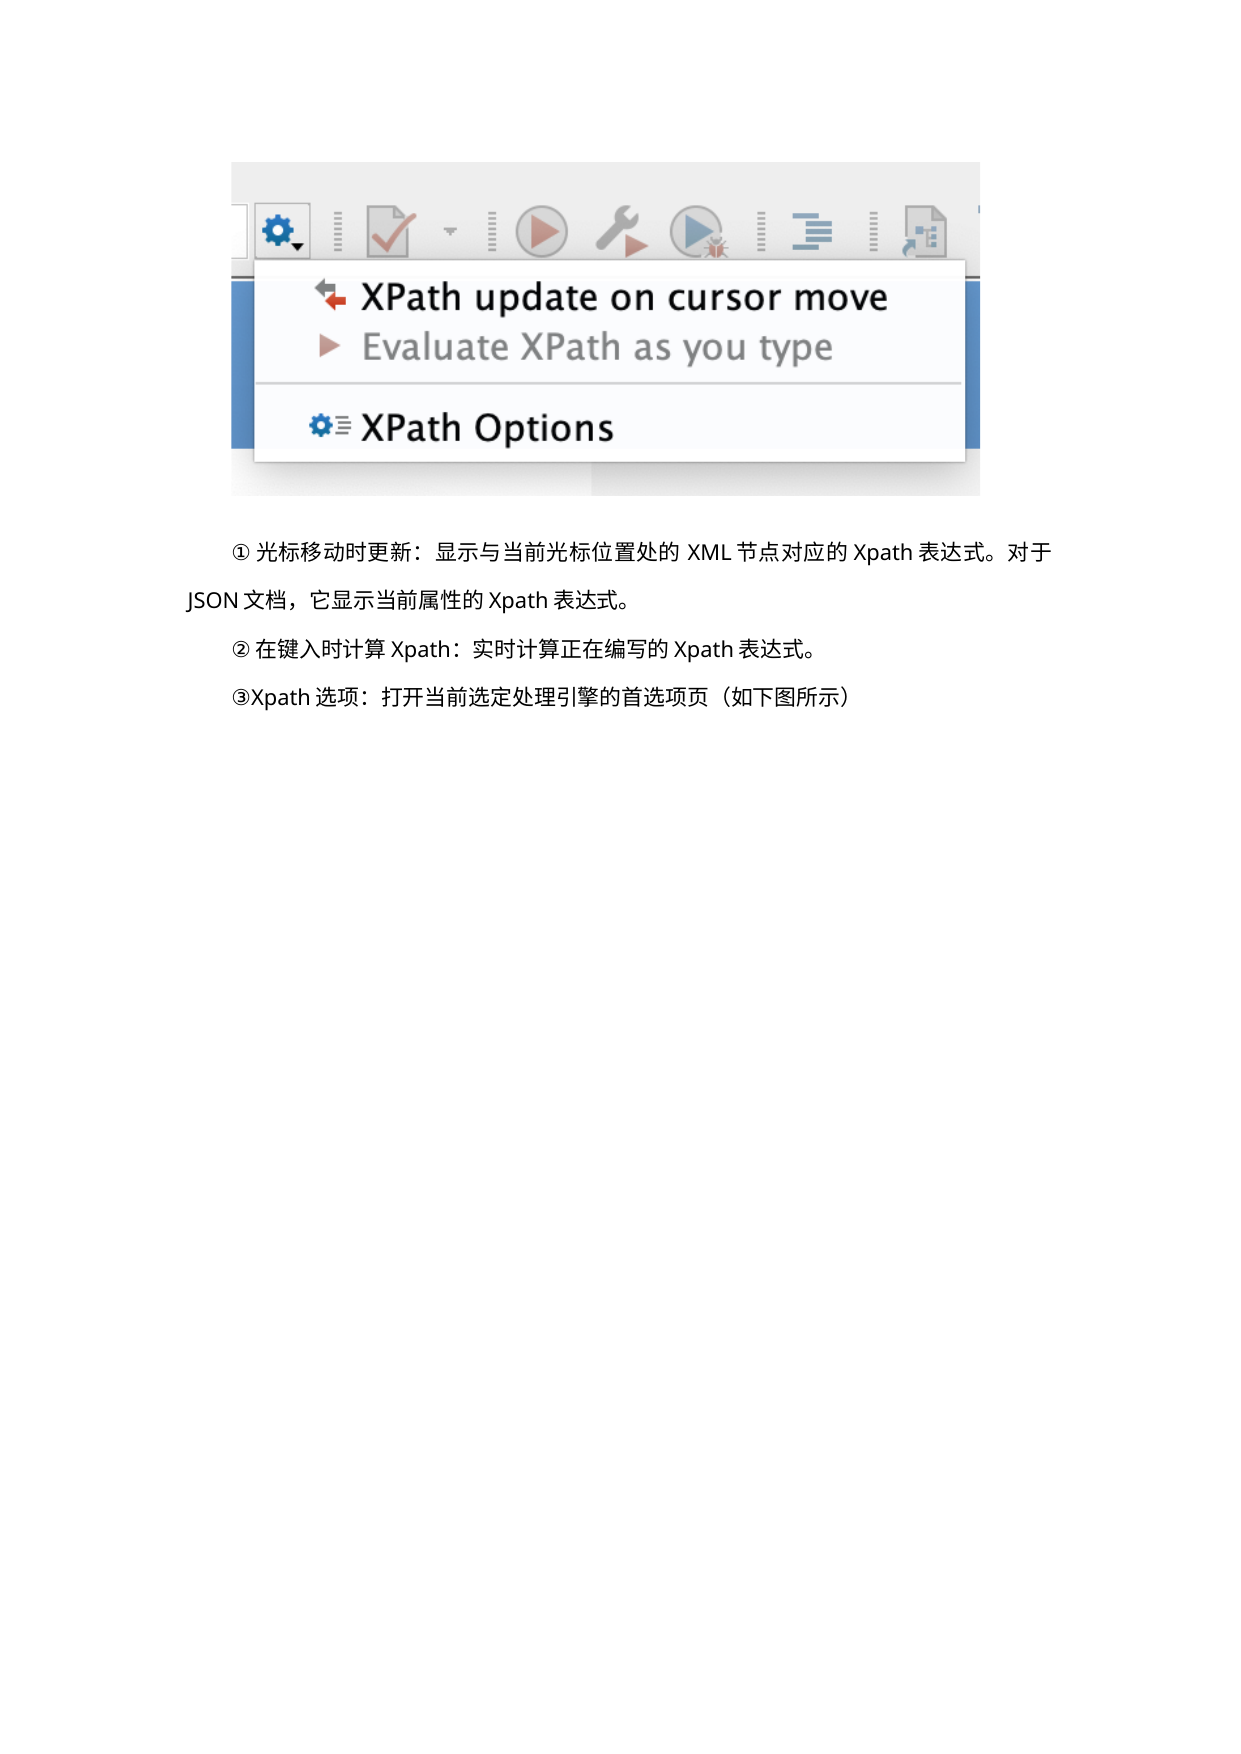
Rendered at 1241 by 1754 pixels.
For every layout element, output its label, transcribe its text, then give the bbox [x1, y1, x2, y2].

text ②在键入时计算Xpath：实时计算正在编写的Xpath表达式。 [187, 631, 1053, 664]
text ①光标移动时更新：显示与当前光标位置处的XML节点对应的Xpath表达式。对于JSON文档，它显示当前属性的Xpath表达式。 [187, 534, 1053, 616]
picture [231, 162, 980, 496]
text ③Xpath选项：打开当前选定处理引擎的首选项页（如下图所示） [187, 680, 1053, 712]
